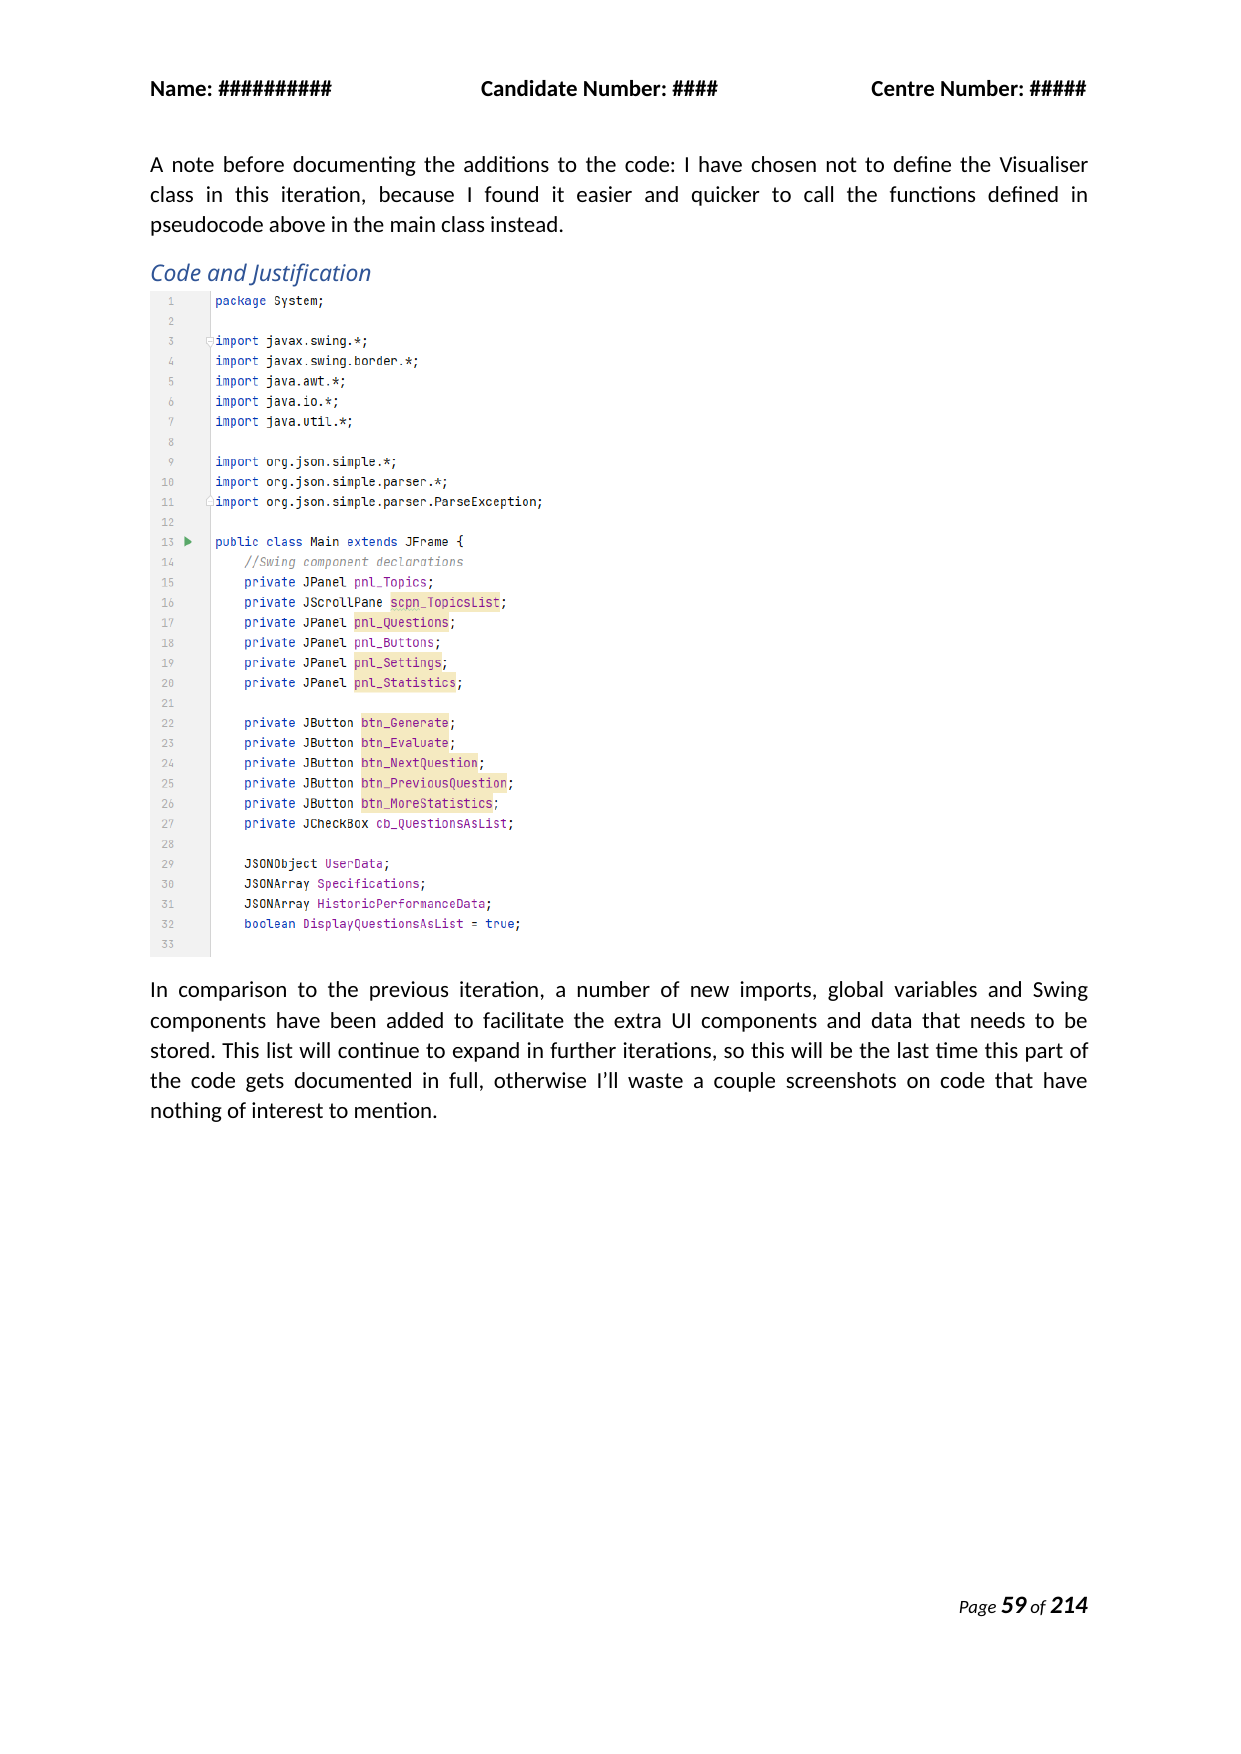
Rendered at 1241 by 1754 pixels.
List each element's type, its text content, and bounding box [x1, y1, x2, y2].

text A note before documenting the additions to the code: I have chosen not to define the Visualiser class in this iteration, because I found it easier and quicker to call the functions defined in pseudocode above in the main class instead. [150, 150, 1090, 238]
subtitle Code and Justification [150, 257, 1090, 288]
picture [150, 291, 1091, 957]
text In comparison to the previous iteration, a number of new imports, global variables and Swing components have been added to facilitate the extra UI components and data that needs to be stored. This list will continue to expand in further iterations, so this will be the last time this part of the code gets documented in full, otherwise I’ll waste a couple screenshots on code that have nothing of interest to mention. [150, 976, 1090, 1124]
